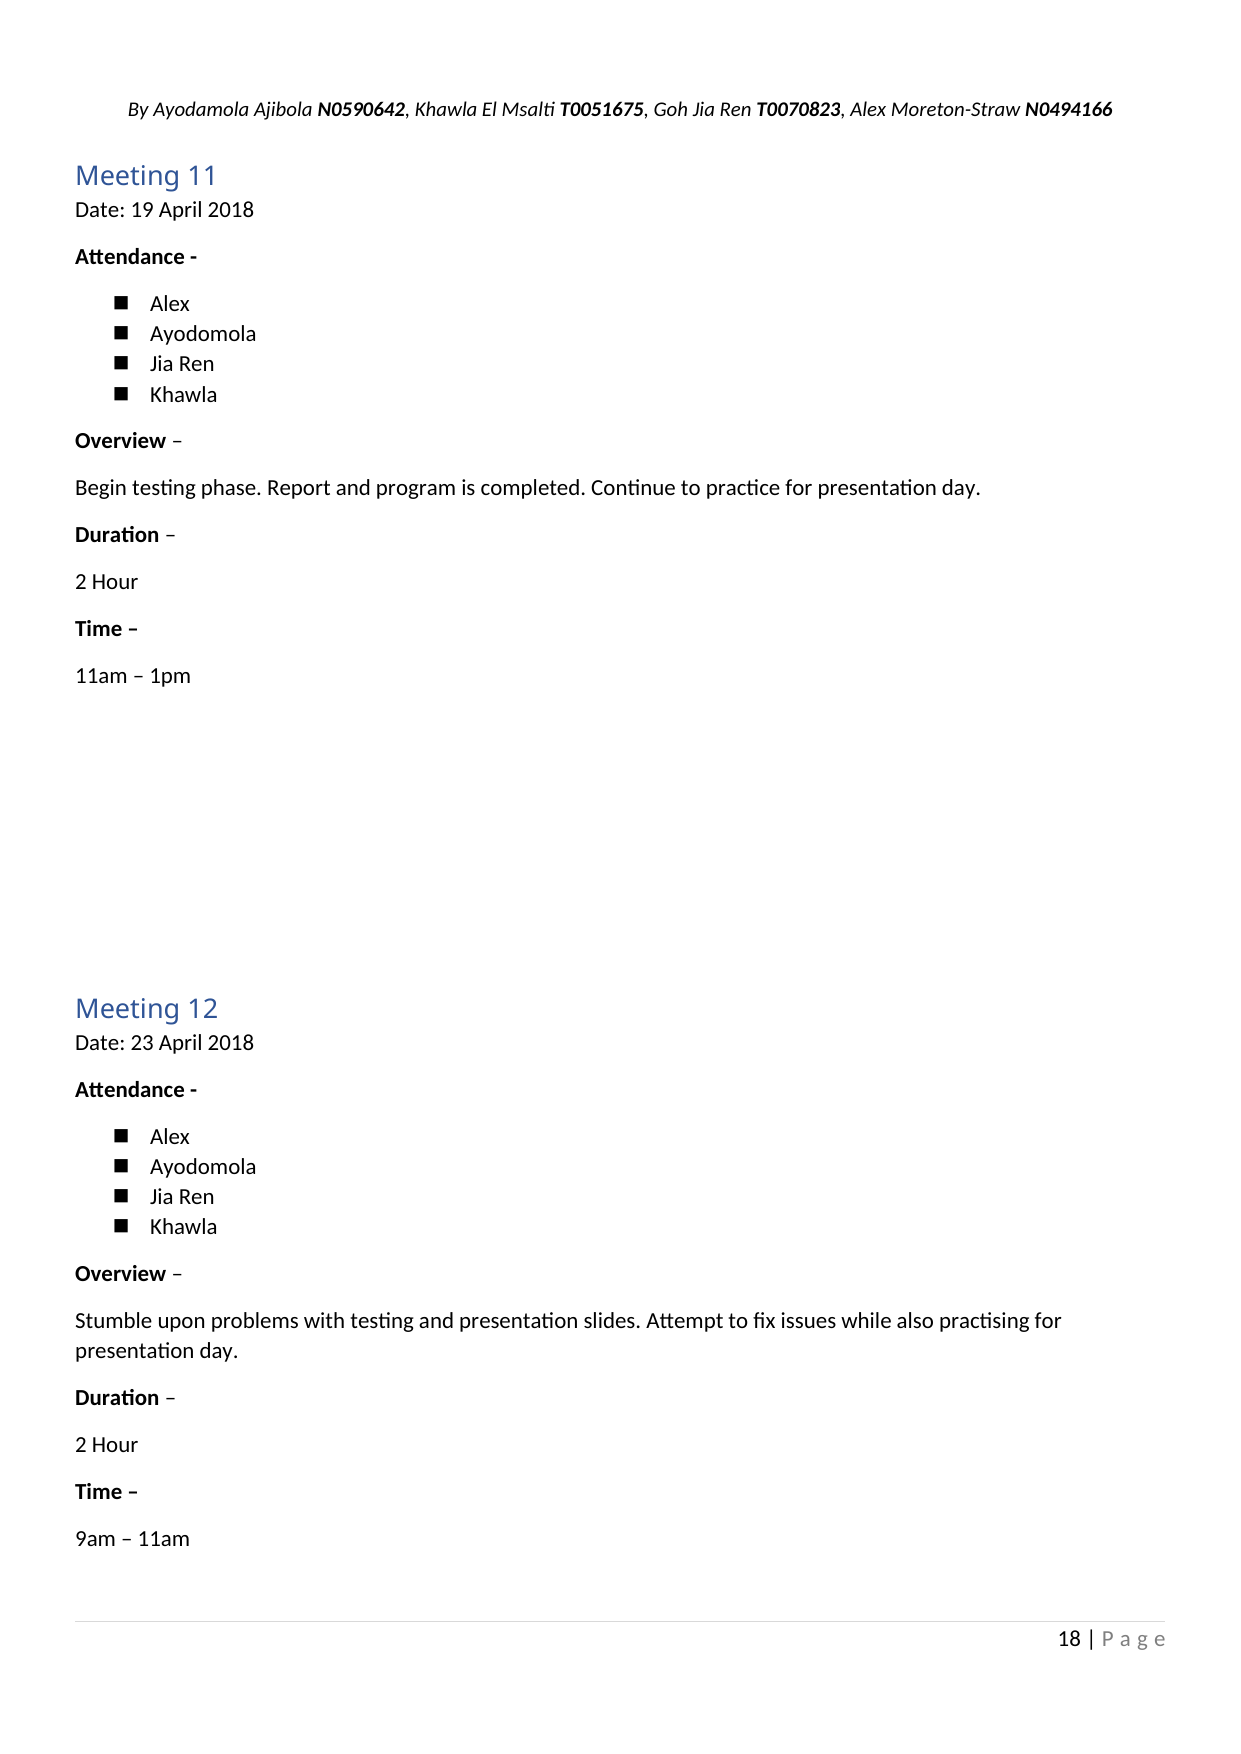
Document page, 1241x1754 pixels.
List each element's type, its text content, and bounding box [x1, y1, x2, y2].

list Ayodomola [112, 319, 1165, 347]
text 11am – 1pm [75, 661, 1165, 689]
text Attendance - [75, 242, 1165, 270]
list Alex [112, 1122, 1165, 1150]
list Jia Ren [112, 349, 1165, 377]
text Overview – [75, 427, 1165, 454]
list Khawla [112, 380, 1165, 408]
list Ayodomola [112, 1152, 1165, 1180]
text Time – [75, 1477, 1165, 1505]
text Attendance - [75, 1075, 1165, 1103]
text 9am – 11am [75, 1524, 1165, 1552]
text Time – [75, 614, 1165, 642]
text Meeting 11 Date: 19 April 2018 [75, 156, 1165, 223]
list Jia Ren [112, 1182, 1165, 1210]
text 2 Hour [75, 1430, 1165, 1458]
list Alex [112, 289, 1165, 317]
list Khawla [112, 1212, 1165, 1241]
text Stumble upon problems with testing and presentation slides. Attempt to fix issues while also practising for presentation day. [75, 1306, 1165, 1364]
text Duration – [75, 520, 1165, 548]
text Meeting 12 Date: 23 April 2018 [75, 989, 1165, 1056]
text Duration – [75, 1383, 1165, 1411]
text Overview – [75, 1259, 1165, 1287]
text 2 Hour [75, 567, 1165, 595]
text Begin testing phase. Report and program is completed. Continue to practice for presentation day. [75, 473, 1165, 501]
